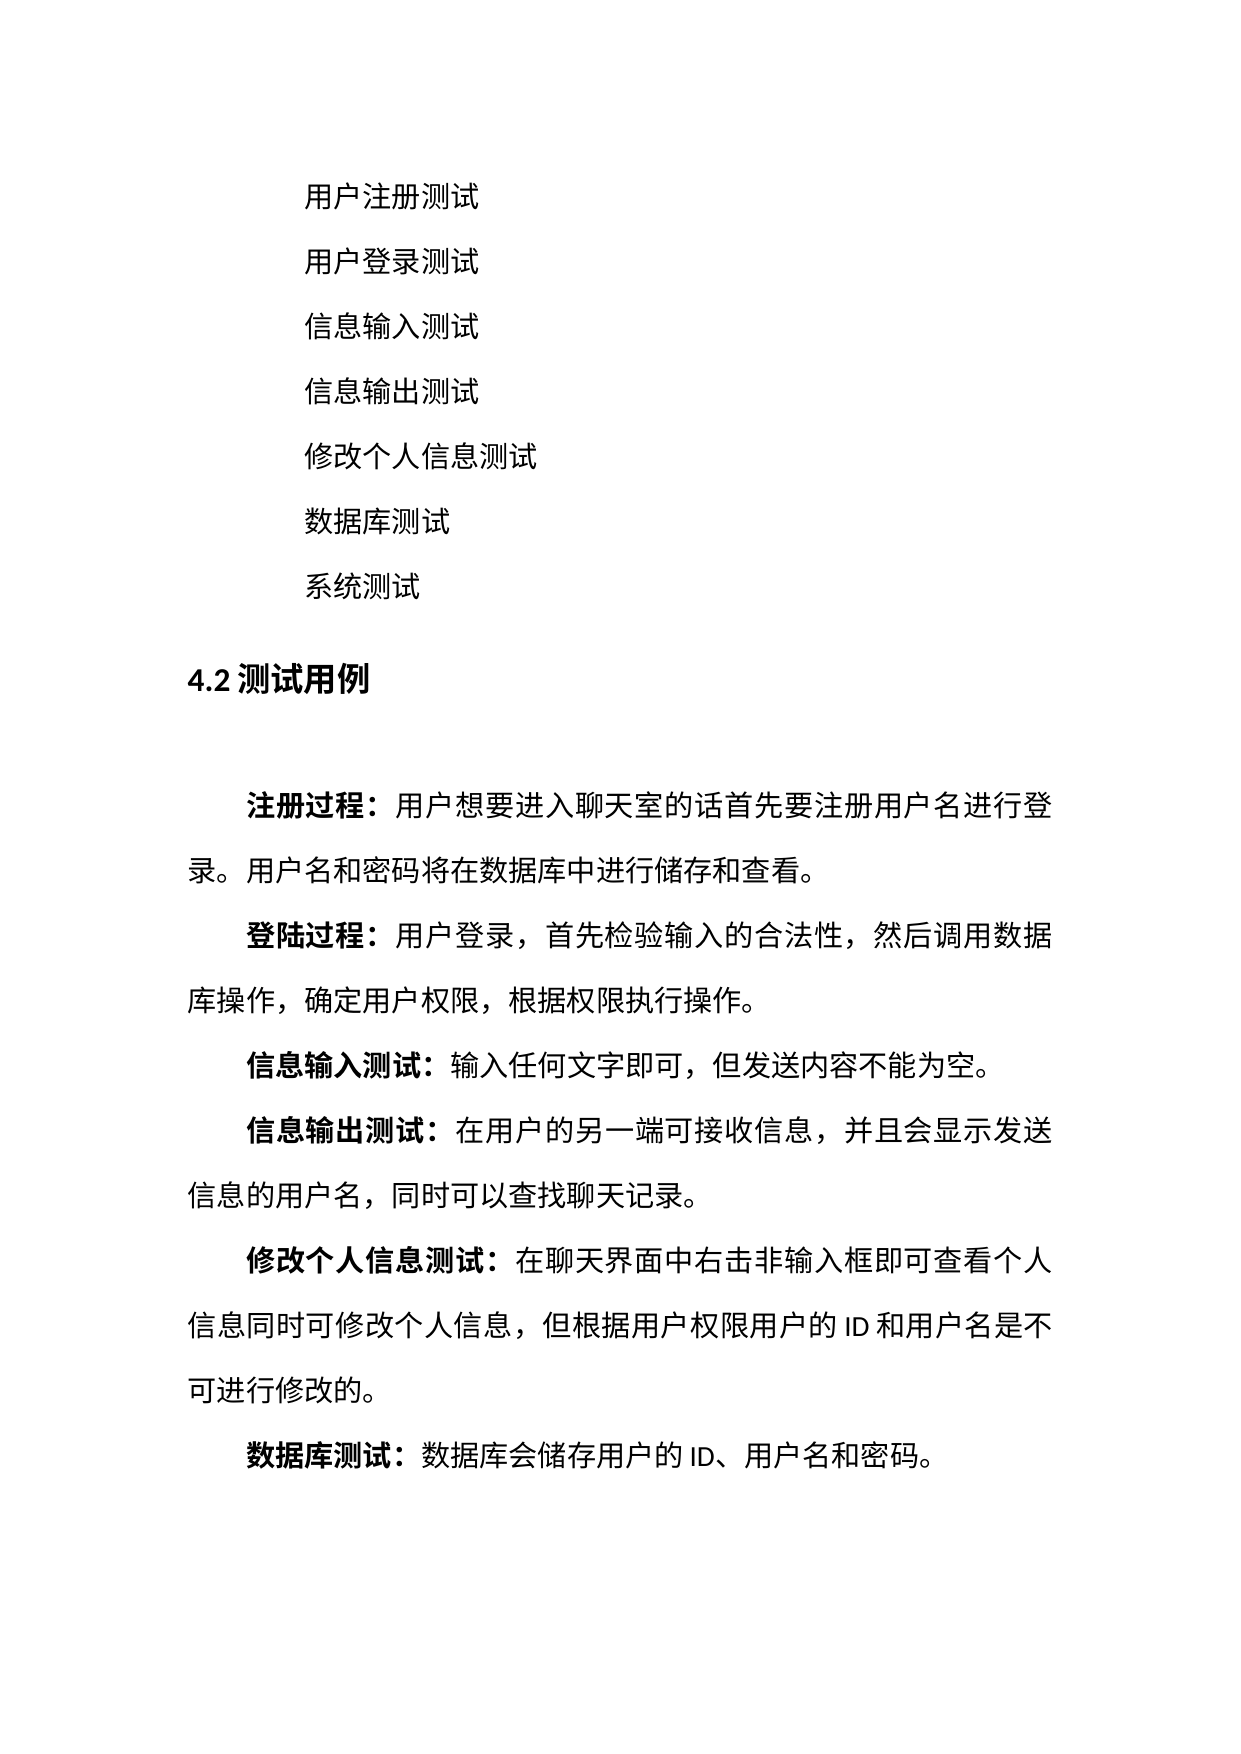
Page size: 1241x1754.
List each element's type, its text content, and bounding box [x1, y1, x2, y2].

text 信息输出测试：在用户的另一端可接收信息，并且会显示发送信息的用户名，同时可以查找聊天记录。 [187, 1096, 1053, 1226]
text 登陆过程：用户登录，首先检验输入的合法性，然后调用数据库操作，确定用户权限，根据权限执行操作。 [187, 901, 1053, 1031]
text 数据库测试 [187, 487, 1053, 552]
text 信息输入测试：输入任何文字即可，但发送内容不能为空。 [187, 1031, 1053, 1096]
text 用户注册测试 [187, 162, 1053, 227]
text 数据库测试：数据库会储存用户的ID、用户名和密码。 [187, 1421, 1053, 1486]
text 修改个人信息测试：在聊天界面中右击非输入框即可查看个人信息同时可修改个人信息，但根据用户权限用户的ID和用户名是不可进行修改的。 [187, 1226, 1053, 1421]
text 系统测试 [187, 552, 1053, 617]
text 用户登录测试 [187, 227, 1053, 292]
text 信息输入测试 [187, 292, 1053, 357]
text 修改个人信息测试 [187, 422, 1053, 487]
subtitle 4.2测试用例 [187, 644, 1053, 709]
text 注册过程：用户想要进入聊天室的话首先要注册用户名进行登录。用户名和密码将在数据库中进行储存和查看。 [187, 771, 1053, 901]
text 信息输出测试 [187, 357, 1053, 422]
